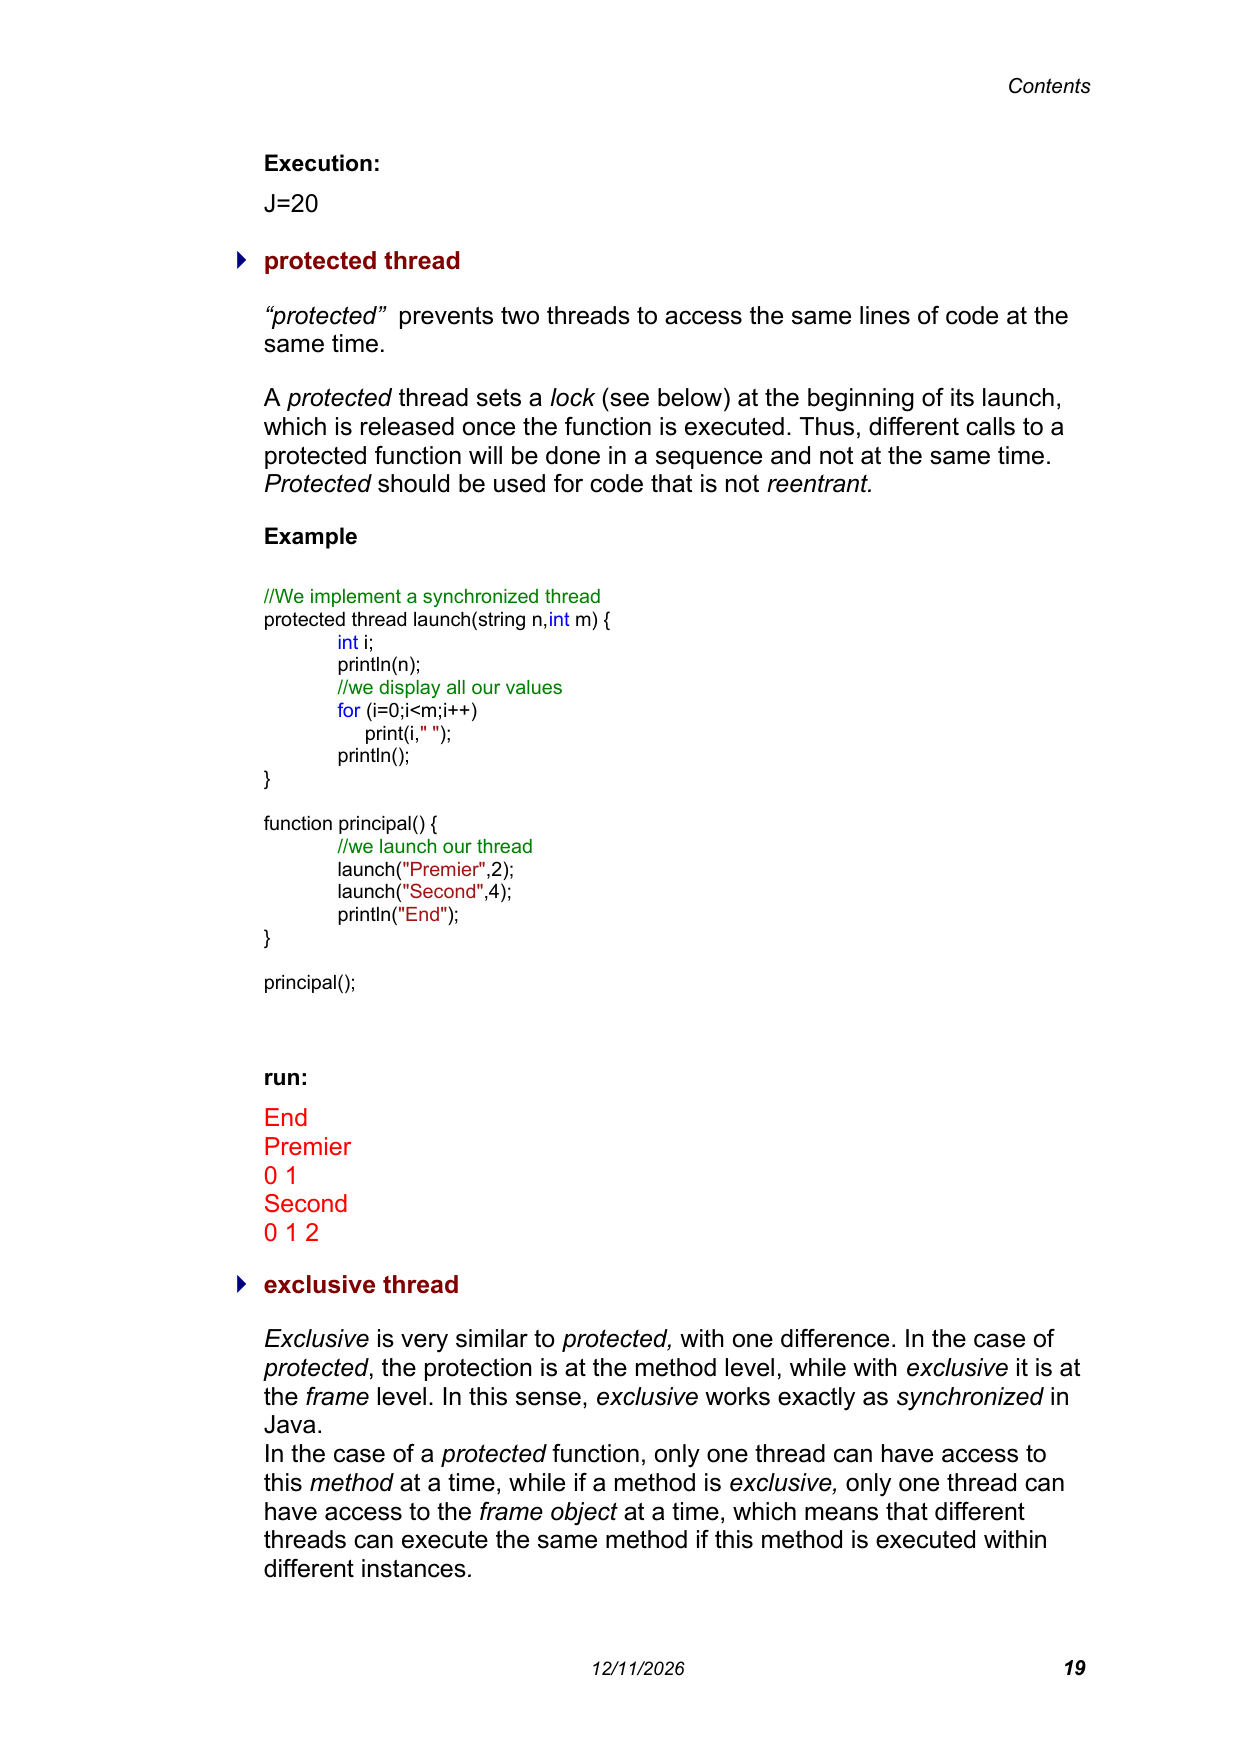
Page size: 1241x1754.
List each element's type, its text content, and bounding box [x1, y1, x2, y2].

subtitle run: [263, 1064, 1090, 1091]
text protected thread launch(string n,int m) { [263, 608, 1090, 631]
text J=20 [263, 189, 1090, 218]
text Exclusive is very similar to protected, with one difference. In the case of protected, the protection is at the method level, while with exclusive it is at the frame level. In this sense, exclusive works exactly as synchronized in Java. [263, 1324, 1090, 1439]
text function principal() { [263, 812, 1090, 835]
text for (i=0;i<m;i++) [263, 699, 1090, 721]
text println(n); [263, 653, 1090, 676]
text println(); [263, 744, 1090, 767]
text 0 1 2 [263, 1218, 1090, 1247]
text //We implement a synchronized thread [263, 585, 1090, 608]
text A protected thread sets a lock (see below) at the beginning of its launch, which is released once the function is executed. Thus, different calls to a protected function will be done in a sequence and not at the same time. Protected should be used for code that is not reentrant. [263, 383, 1090, 498]
text “protected” prevents two threads to access the same lines of code at the same time. [263, 301, 1090, 358]
subtitle exclusive thread [226, 1270, 1090, 1299]
text launch("Premier",2); [263, 858, 1090, 880]
subtitle Example [263, 523, 1090, 549]
text principal(); [263, 971, 1090, 994]
text Premier [263, 1132, 1090, 1161]
text int i; [263, 631, 1090, 653]
text //we display all our values [263, 676, 1090, 699]
text } [263, 767, 1090, 789]
text } [263, 926, 1090, 948]
text 0 1 [263, 1161, 1090, 1189]
subtitle protected thread [226, 246, 1090, 276]
text println("End"); [263, 903, 1090, 926]
text print(i," "); [263, 721, 1090, 744]
text Second [263, 1189, 1090, 1218]
text launch("Second",4); [263, 880, 1090, 903]
text End [263, 1103, 1090, 1132]
text //we launch our thread [263, 835, 1090, 858]
text In the case of a protected function, only one thread can have access to this method at a time, while if a method is exclusive, only one thread can have access to the frame object at a time, which means that different threads can execute the same method if this method is executed within different instances. [263, 1439, 1090, 1583]
subtitle Execution: [263, 150, 1090, 176]
